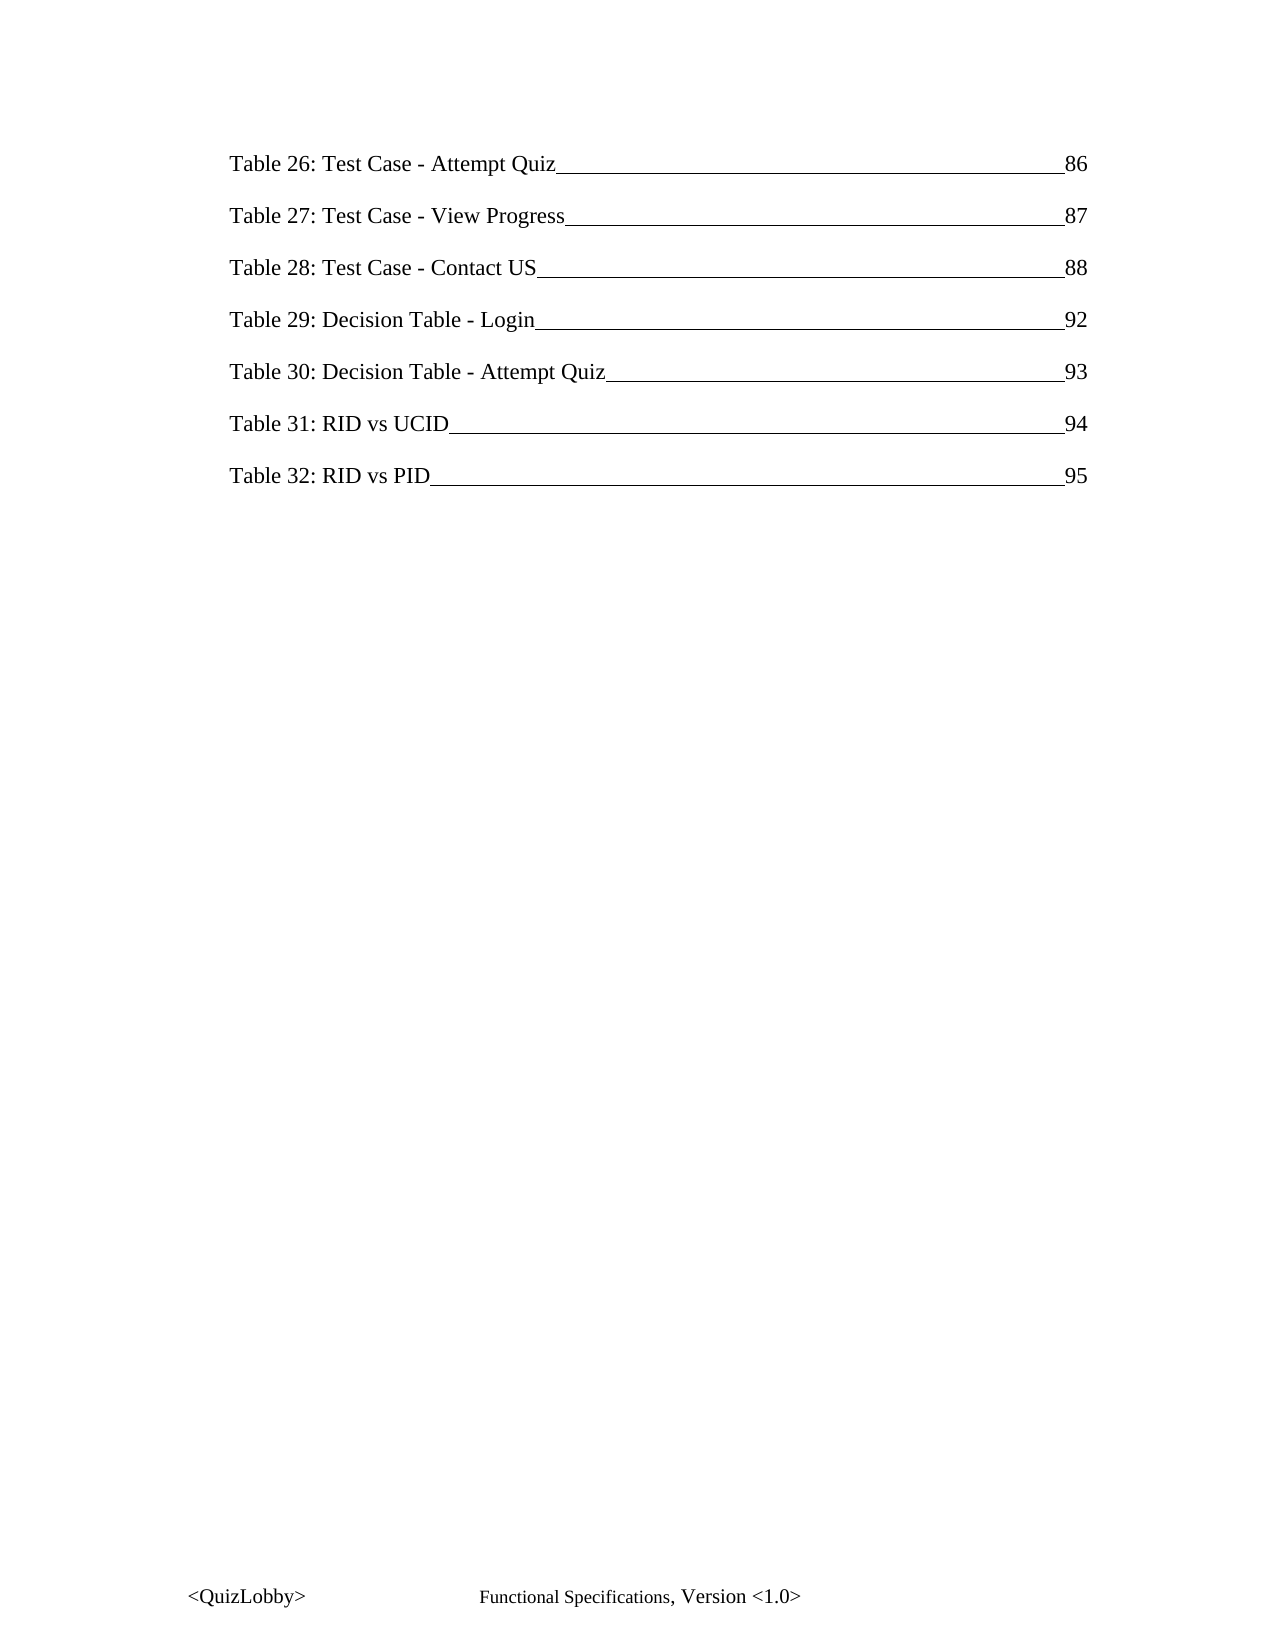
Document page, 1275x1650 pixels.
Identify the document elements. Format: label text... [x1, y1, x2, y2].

text Table 26: Test Case - Attempt Quiz 86 [229, 150, 1087, 176]
text Table 31: RID vs UCID 94 [229, 410, 1087, 436]
text Table 28: Test Case - Contact US 88 [229, 254, 1087, 280]
text Table 32: RID vs PID 95 [229, 462, 1087, 488]
text Table 29: Decision Table - Login 92 [229, 306, 1087, 332]
text Table 30: Decision Table - Attempt Quiz 93 [229, 358, 1087, 384]
text Table 27: Test Case - View Progress 87 [229, 202, 1087, 228]
